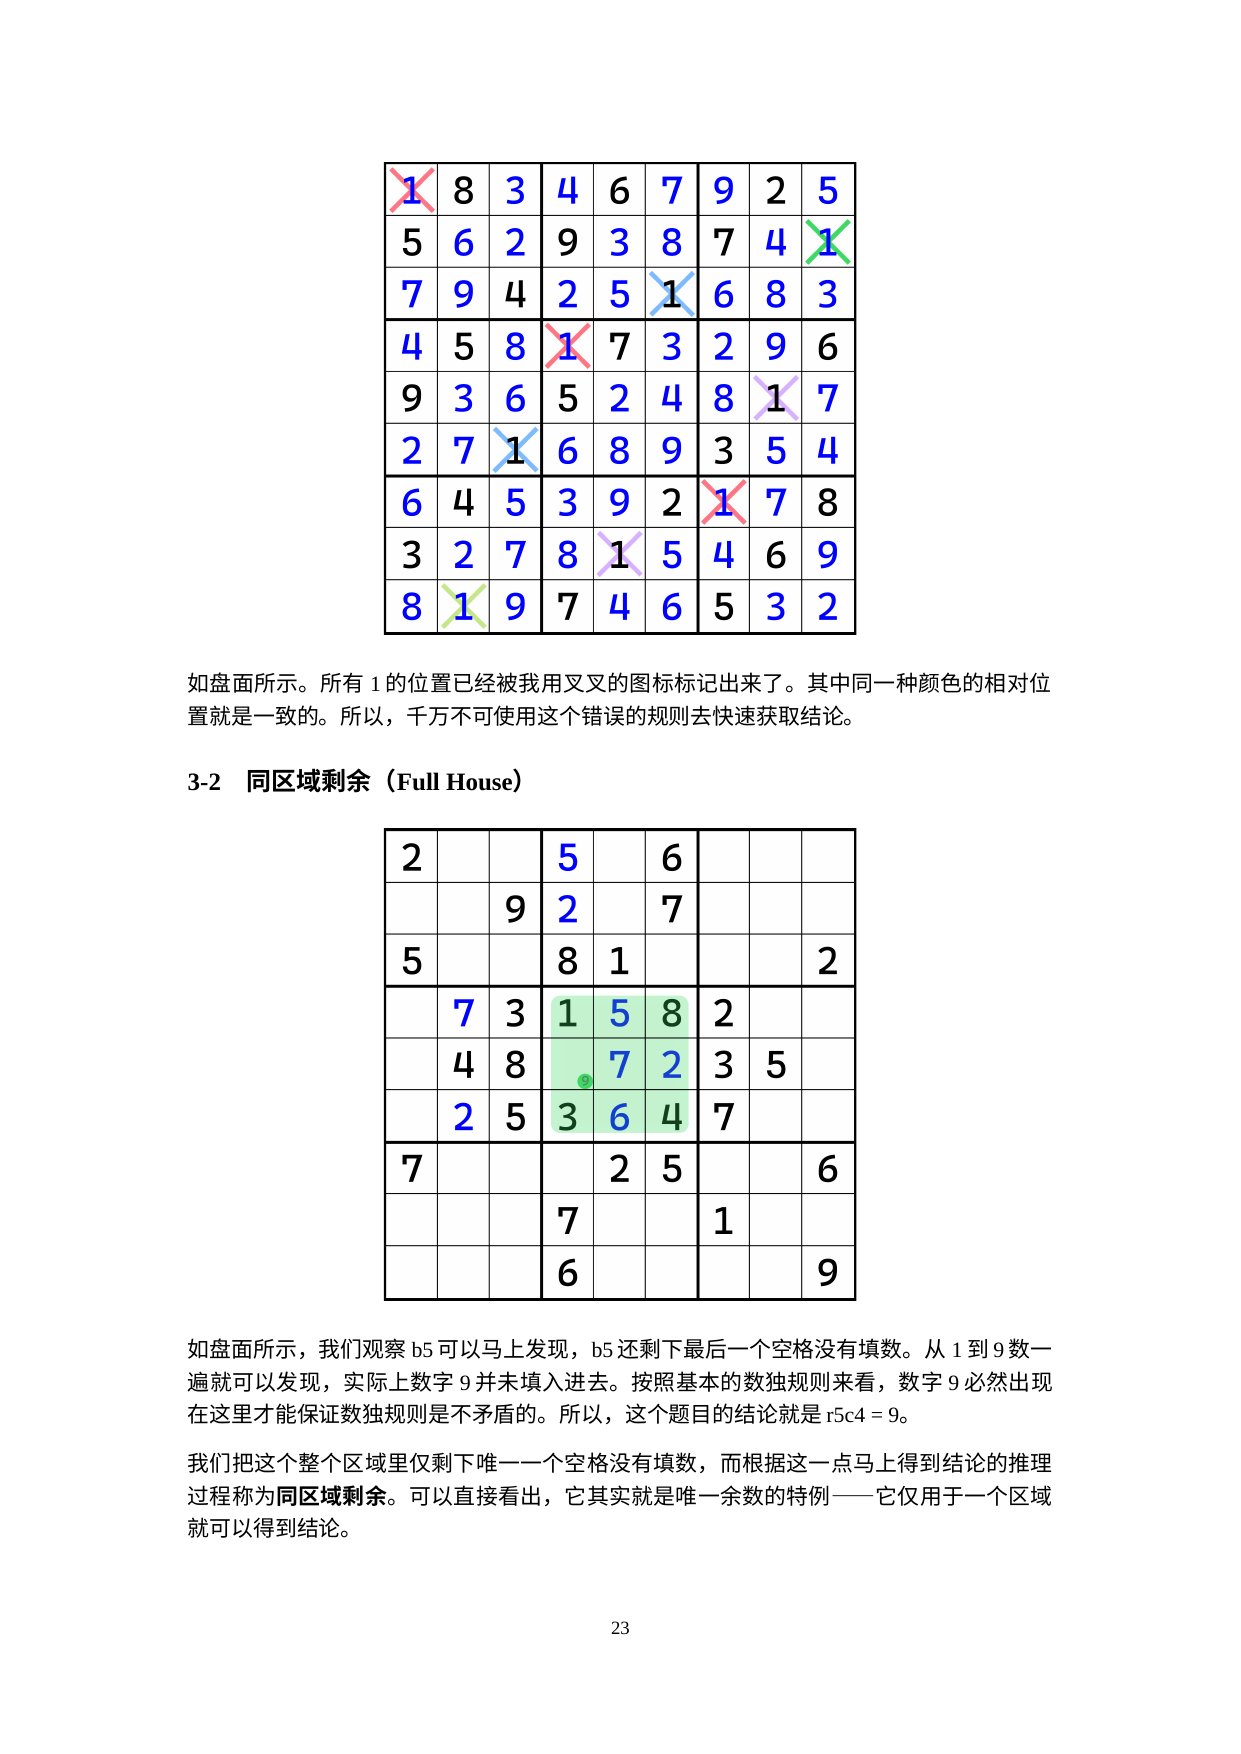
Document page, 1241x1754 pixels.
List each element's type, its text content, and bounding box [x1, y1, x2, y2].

text 如盘面所示。所有1的位置已经被我用叉叉的图标标记出来了。其中同一种颜色的相对位置就是一致的。所以，千万不可使用这个错误的规则去快速获取结论。 [187, 666, 1053, 731]
text 我们把这个整个区域里仅剩下唯一一个空格没有填数，而根据这一点马上得到结论的推理过程称为同区域剩余。可以直接看出，它其实就是唯一余数的特例——它仅用于一个区域就可以得到结论。 [187, 1446, 1053, 1543]
picture [383, 162, 857, 635]
text 如盘面所示，我们观察b5可以马上发现，b5还剩下最后一个空格没有填数。从1到9数一遍就可以发现，实际上数字9并未填入进去。按照基本的数独规则来看，数字9必然出现在这里才能保证数独规则是不矛盾的。所以，这个题目的结论就是r5c4 = 9。 [187, 1332, 1053, 1429]
picture [383, 828, 857, 1301]
subtitle 同区域剩余（Full House） [187, 747, 1053, 812]
